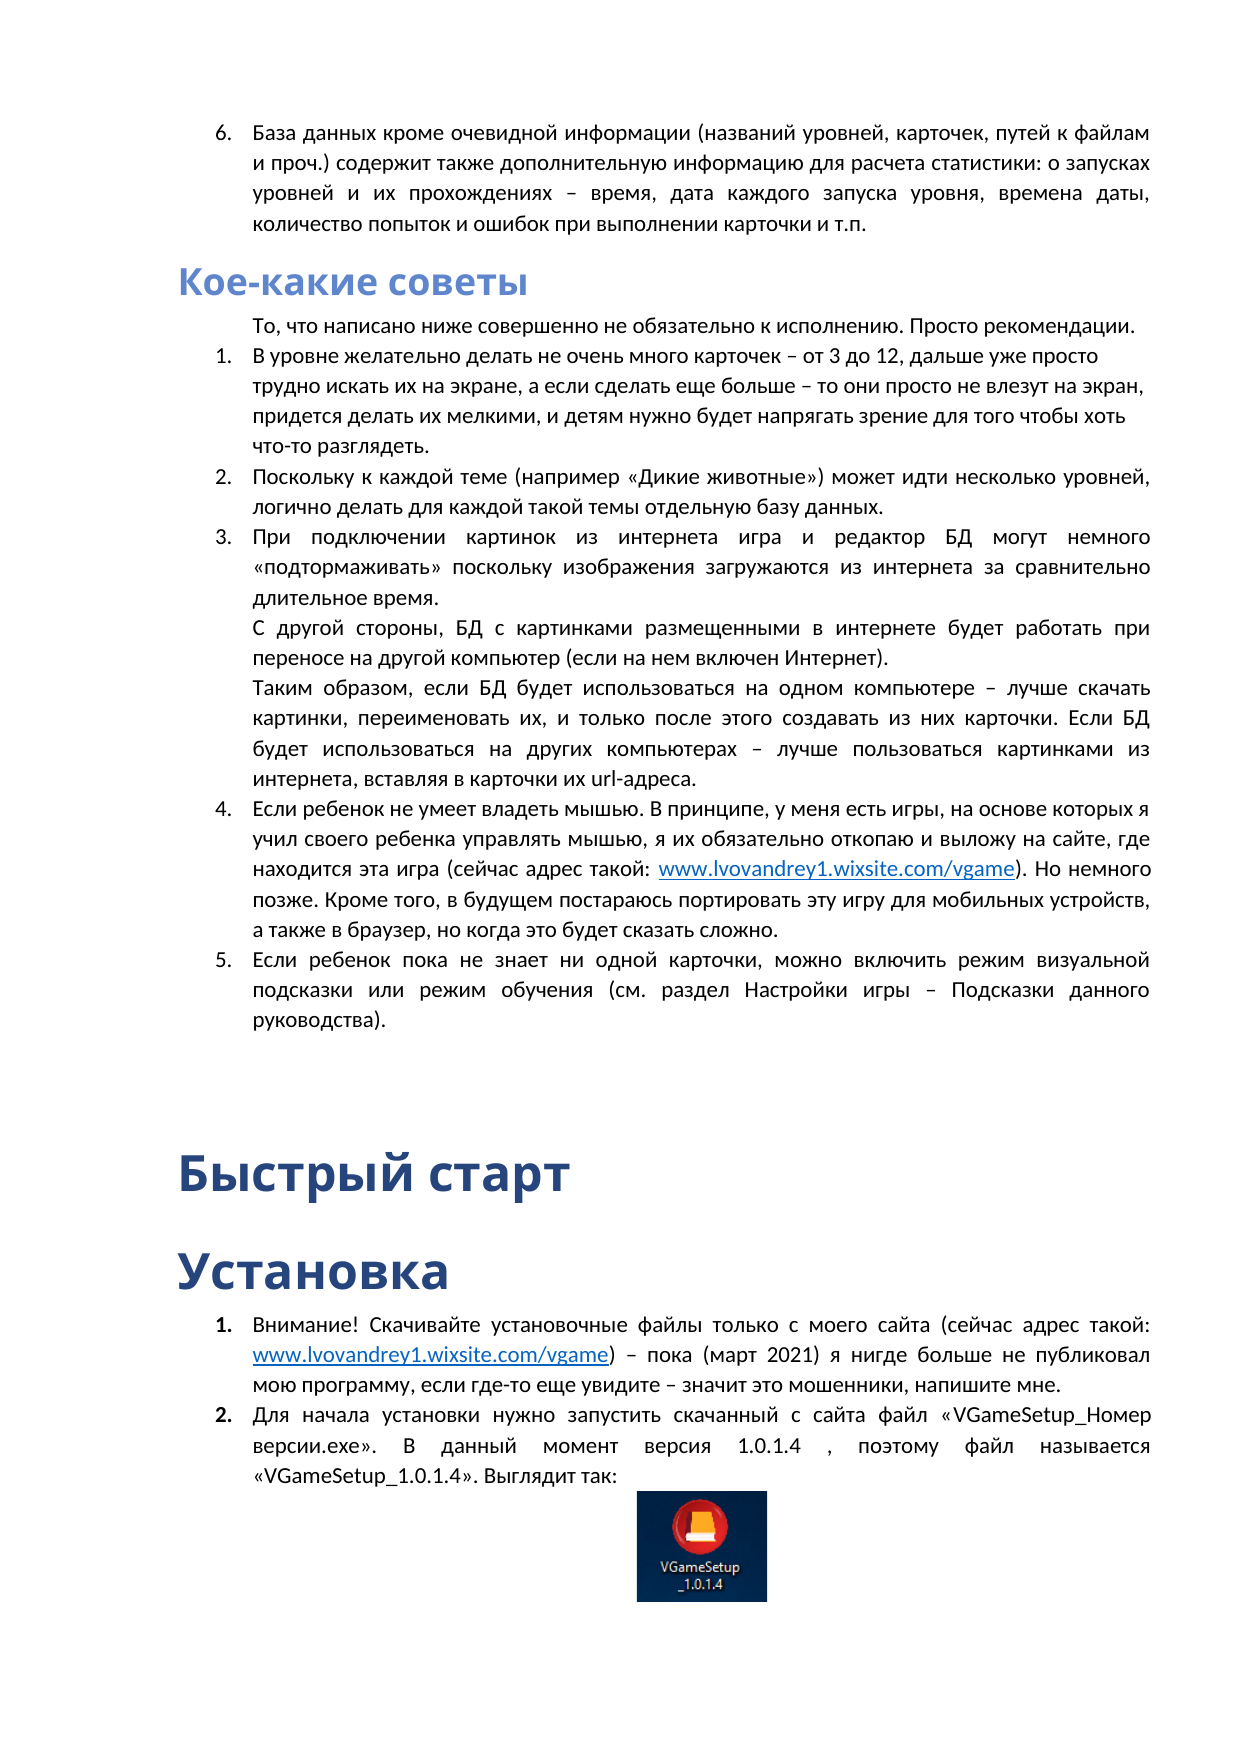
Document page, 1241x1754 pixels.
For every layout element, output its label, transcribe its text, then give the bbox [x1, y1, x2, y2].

list В уровне желательно делать не очень много карточек – от 3 до 12, дальше уже просто трудно искать их на экране, а если сделать еще больше – то они просто не влезут на экран, придется делать их мелкими, и детям нужно будет напрягать зрение для того чтобы хоть что-то разглядеть. [215, 341, 1152, 459]
list База данных кроме очевидной информации (названий уровней, карточек, путей к файлам и проч.) содержит также дополнительную информацию для расчета статистики: о запусках уровней и их прохождениях – время, дата каждого запуска уровня, времена даты, количество попыток и ошибок при выполнении карточки и т.п. [215, 118, 1152, 237]
picture [636, 1491, 768, 1602]
list Внимание! Скачивайте установочные файлы только с моего сайта (сейчас адрес такой: www.lvovandrey1.wixsite.com/vgame) – пока (март 2021) я нигде больше не публиковал мою программу, если где-то еще увидите – значит это мошенники, напишите мне. [215, 1310, 1152, 1398]
list Поскольку к каждой теме (например «Дикие животные») может идти несколько уровней, логично делать для каждой такой темы отдельную базу данных. [215, 462, 1152, 520]
subtitle Установка [177, 1236, 1152, 1304]
list Если ребенок не умеет владеть мышью. В принципе, у меня есть игры, на основе которых я учил своего ребенка управлять мышью, я их обязательно откопаю и выложу на сайте, где находится эта игра (сейчас адрес такой: www.lvovandrey1.wixsite.com/vgame). Но немного позже. Кроме того, в будущем постараюсь портировать эту игру для мобильных устройств, а также в браузер, но когда это будет сказать сложно. [215, 794, 1152, 943]
subtitle Быстрый старт [177, 1138, 1152, 1206]
list С другой стороны, БД с картинками размещенными в интернете будет работать при переносе на другой компьютер (если на нем включен Интернет). [252, 613, 1152, 671]
list Таким образом, если БД будет использоваться на одном компьютере – лучше скачать картинки, переименовать их, и только после этого создавать из них карточки. Если БД будет использоваться на других компьютерах – лучше пользоваться картинками из интернета, вставляя в карточки их url-адреса. [252, 673, 1152, 792]
list Для начала установки нужно запустить скачанный с сайта файл «VGameSetup_Номер версии.exe». В данный момент версия 1.0.1.4 , поэтому файл называется «VGameSetup_1.0.1.4». Выглядит так: [215, 1401, 1152, 1489]
list Если ребенок пока не знает ни одной карточки, можно включить режим визуальной подсказки или режим обучения (см. раздел Настройки игры – Подсказки данного руководства). [215, 945, 1152, 1033]
list При подключении картинок из интернета игра и редактор БД могут немного «подтормаживать» поскольку изображения загружаются из интернета за сравнительно длительное время. [215, 522, 1152, 611]
list То, что написано ниже совершенно не обязательно к исполнению. Просто рекомендации. [252, 311, 1152, 339]
subtitle Кое-какие советы [177, 256, 1152, 307]
